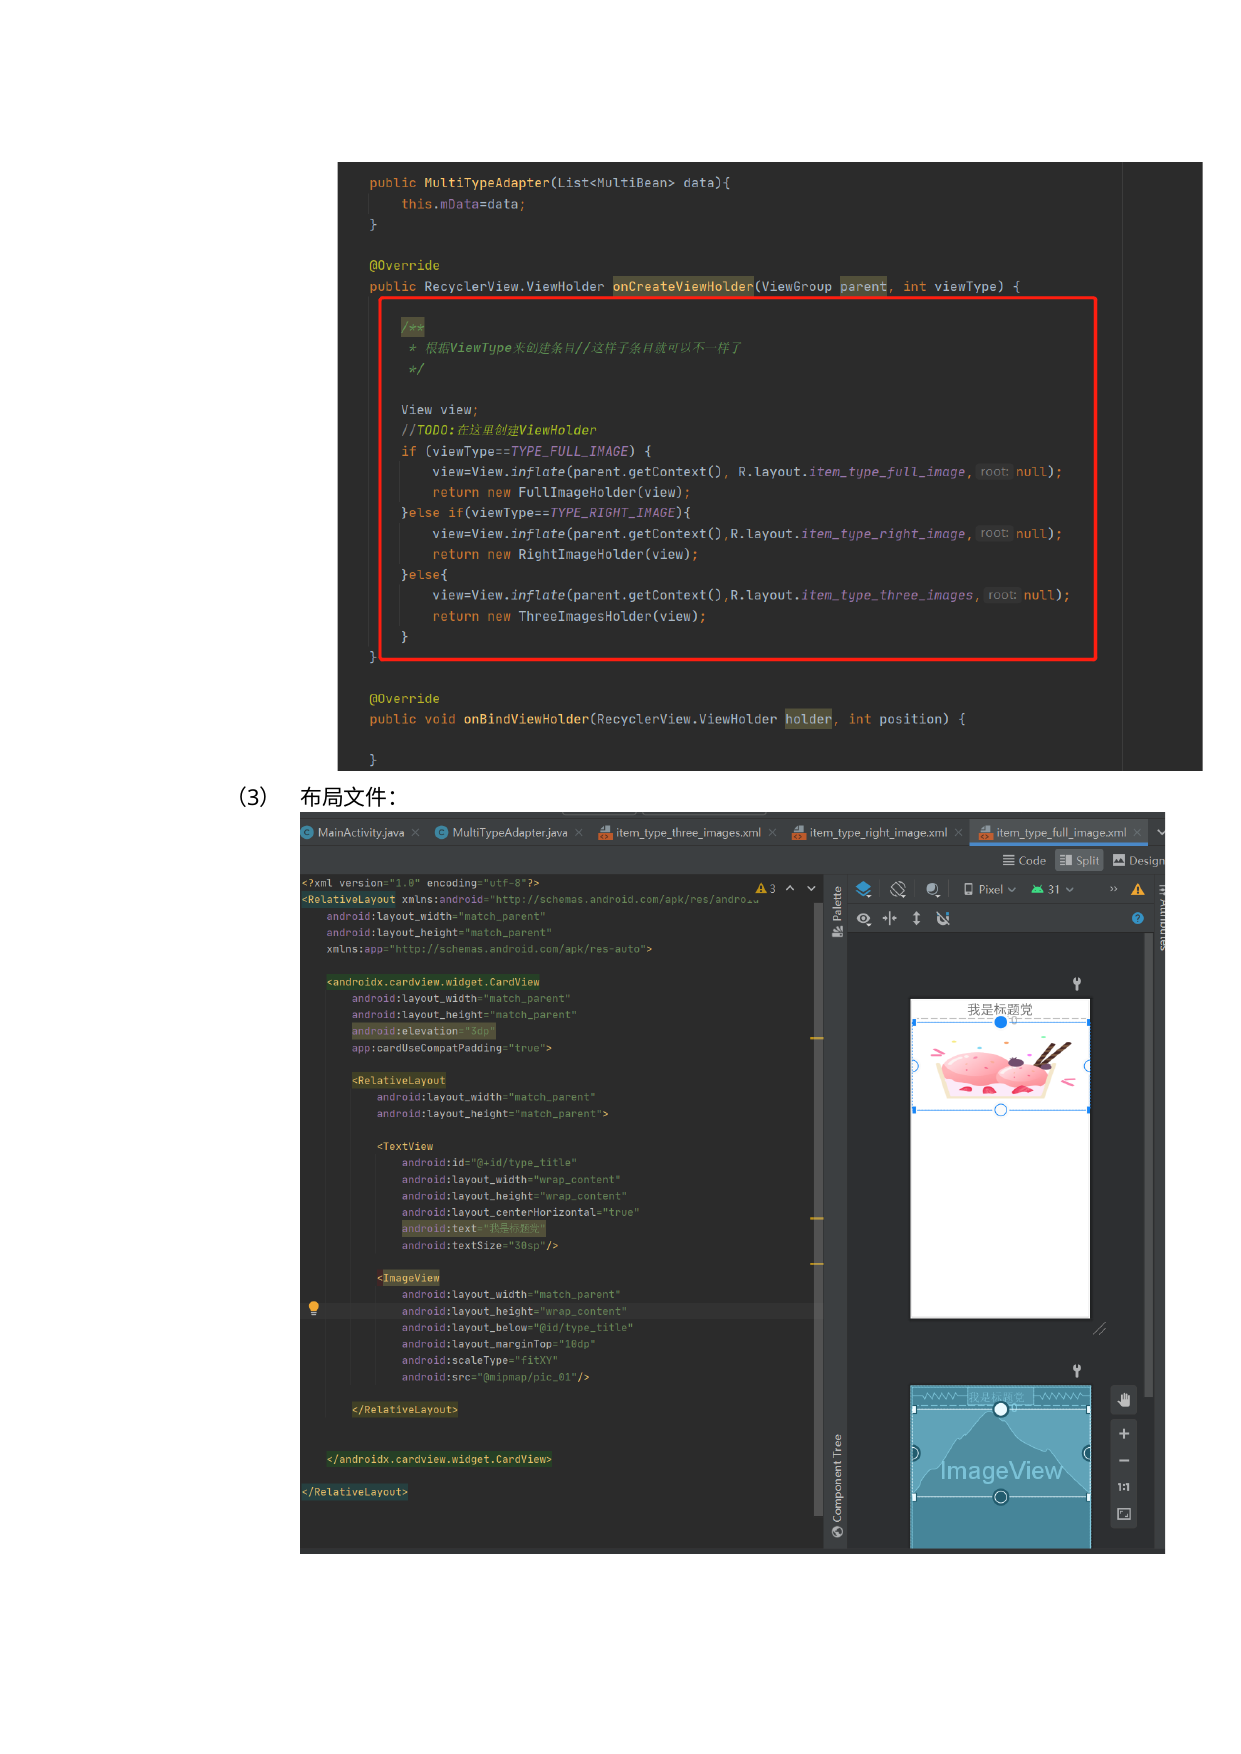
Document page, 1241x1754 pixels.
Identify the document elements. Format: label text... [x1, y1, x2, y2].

list 布局文件： [225, 779, 1053, 812]
picture [300, 812, 1166, 1554]
picture [337, 162, 1203, 771]
